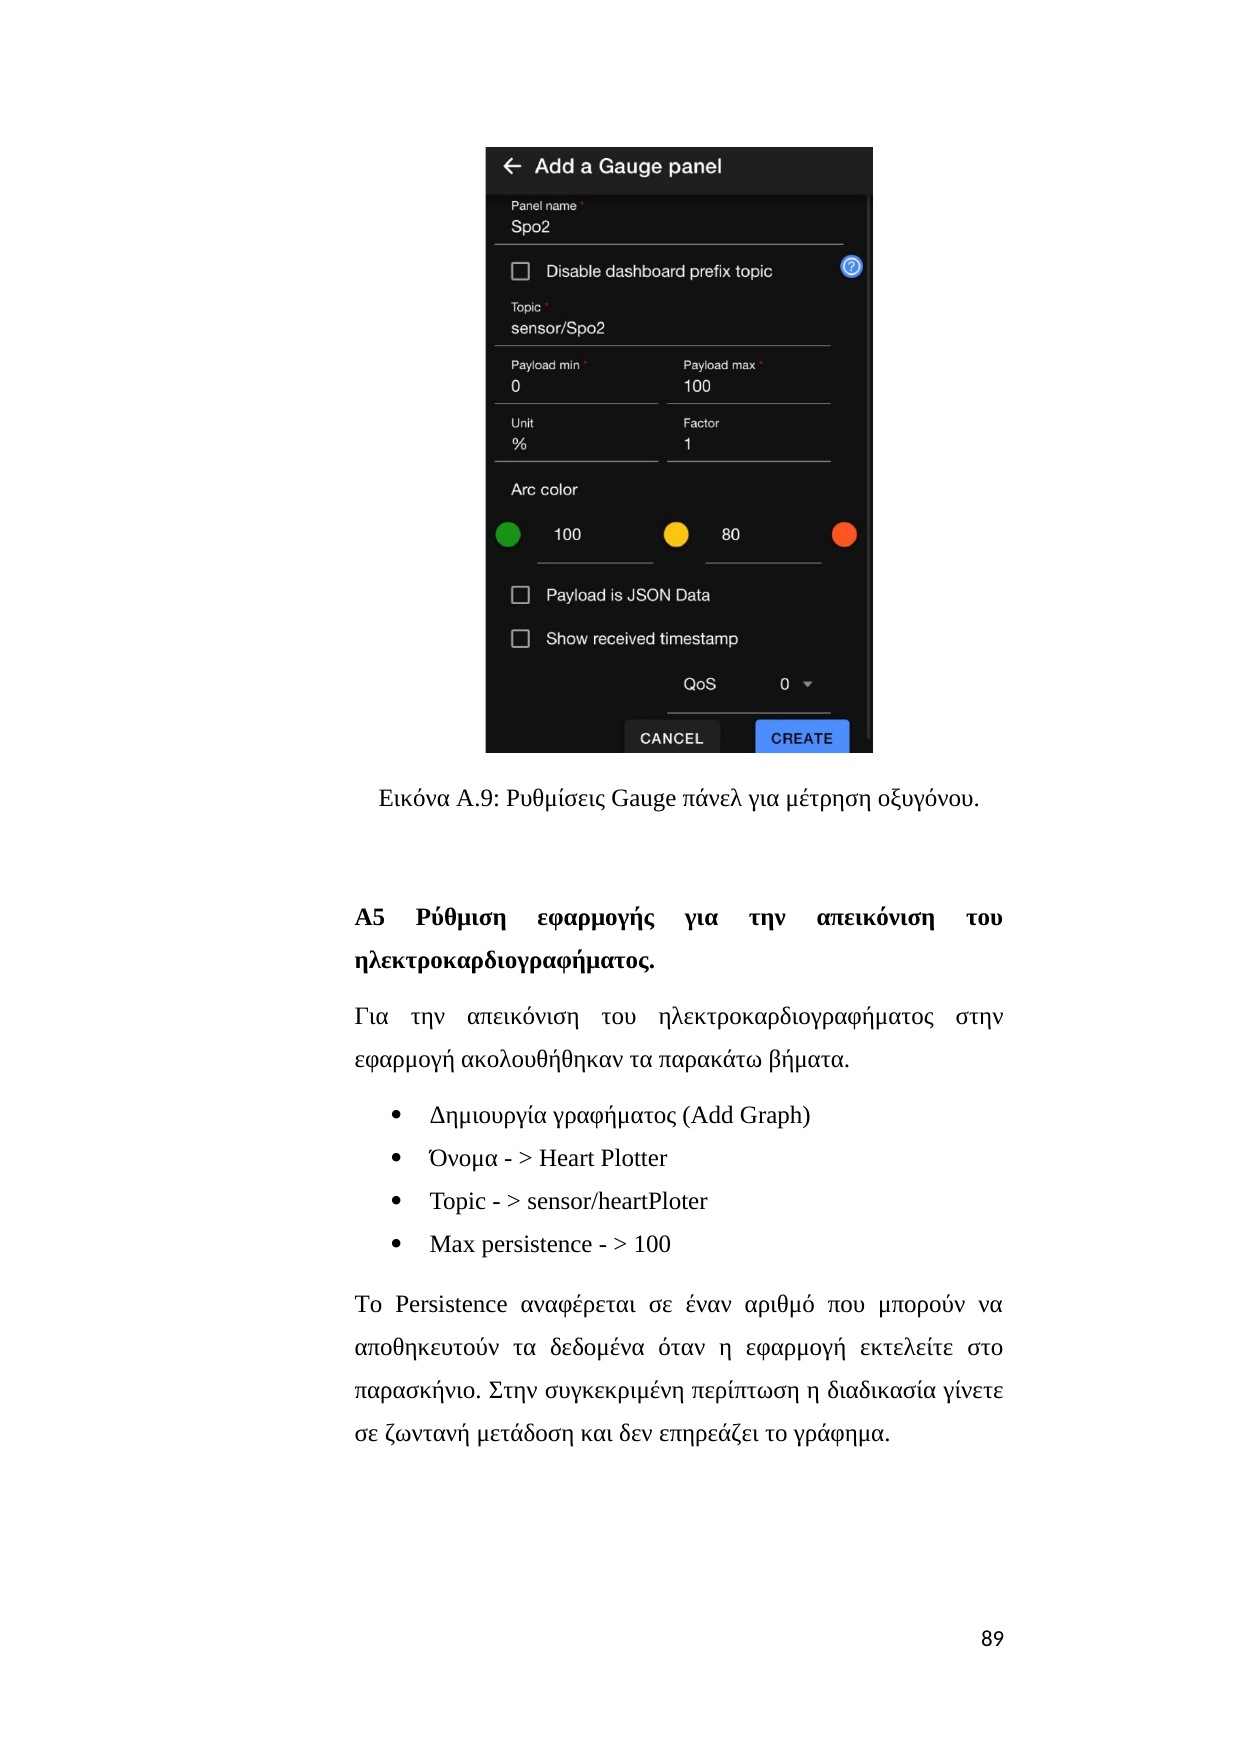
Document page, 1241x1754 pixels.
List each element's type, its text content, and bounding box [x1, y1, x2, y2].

picture [485, 147, 873, 753]
list Max persistence - > 100 [392, 1229, 1004, 1258]
text Το Persistence αναφέρεται σε έναν αριθμό που μπορούν να αποθηκευτούν τα δεδομένα όταν η εφαρμογή εκτελείτε στο παρασκήνιο. Στην συγκεκριμένη περίπτωση η διαδικασία γίνετε σε ζωντανή μετάδοση και δεν επηρεάζει το γράφημα. [354, 1289, 1004, 1447]
subtitle Α5 Ρύθμιση εφαρμογής για την απεικόνιση του ηλεκτροκαρδιογραφήματος. [354, 902, 1004, 974]
text Εικόνα Α.9: Ρυθμίσεις Gauge πάνελ για μέτρηση οξυγόνου. [354, 783, 1004, 812]
text Για την απεικόνιση του ηλεκτροκαρδιογραφήματος στην εφαρμογή ακολουθήθηκαν τα παρακάτω βήματα. [354, 1001, 1004, 1073]
list Όνομα - > Heart Plotter [392, 1143, 1004, 1172]
list Δημιουργία γραφήματος (Add Graph) [392, 1100, 1004, 1129]
list Topic - > sensor/heartPloter [392, 1186, 1004, 1215]
